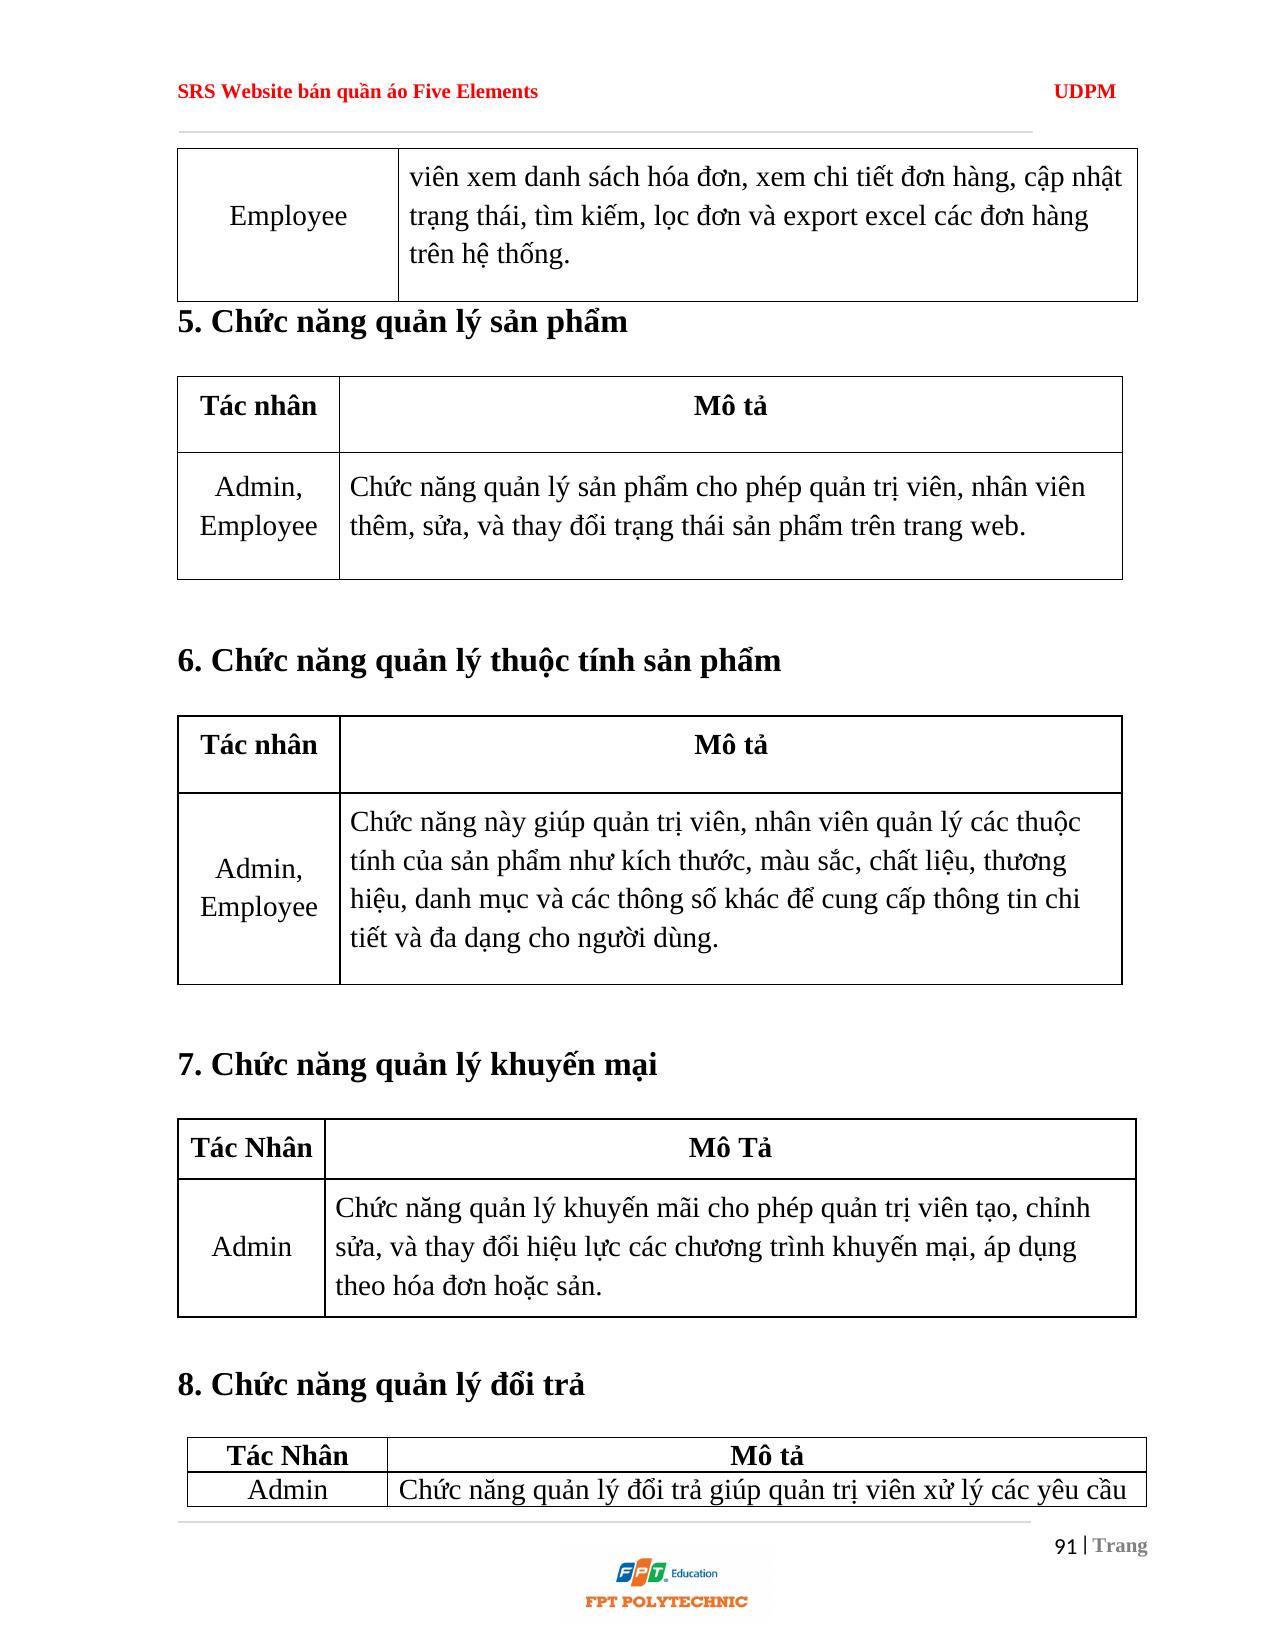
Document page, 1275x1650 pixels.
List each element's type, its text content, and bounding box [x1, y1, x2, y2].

table_header Tác Nhân [179, 1120, 324, 1178]
table_cell Admin, Employee [178, 453, 339, 578]
table_cell Chức năng này giúp quản trị viên, nhân viên quản lý các thuộc tính của sản phẩm như kích thước, màu sắc, chất liệu, thương hiệu, danh mục và các thông số khác để cung cấp thông tin chi tiết và đa dạng cho người dùng. [341, 794, 1121, 984]
text 7. Chức năng quản lý khuyến mại [177, 1044, 1157, 1083]
table_header Mô Tả [326, 1120, 1135, 1178]
table_header Mô tả [388, 1438, 1146, 1471]
table_header Mô tả [341, 717, 1121, 792]
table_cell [399, 149, 1137, 301]
table_cell Chức năng quản lý khuyến mãi cho phép quản trị viên tạo, chỉnh sửa, và thay đổi hiệu lực các chương trình khuyến mại, áp dụng theo hóa đơn hoặc sản. [326, 1180, 1135, 1316]
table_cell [388, 1473, 1146, 1506]
table_header Tác nhân [179, 717, 339, 792]
table_cell Admin, Employee [179, 794, 339, 984]
subtitle 8. Chức năng quản lý đổi trả [177, 1364, 1157, 1403]
table_header Tác nhân [178, 377, 339, 452]
table_cell Admin [188, 1473, 387, 1506]
subtitle 5. Chức năng quản lý sản phẩm [177, 302, 1157, 340]
subtitle 6. Chức năng quản lý thuộc tính sản phẩm [177, 640, 1157, 678]
table_cell Admin, Employee [178, 149, 398, 301]
table_cell Admin [179, 1180, 324, 1316]
table_cell Chức năng quản lý sản phẩm cho phép quản trị viên, nhân viên thêm, sửa, và thay đổi trạng thái sản phẩm trên trang web. [340, 453, 1122, 578]
table_header Tác Nhân [188, 1438, 387, 1471]
picture [561, 1545, 773, 1622]
table_header Mô tả [340, 377, 1122, 452]
